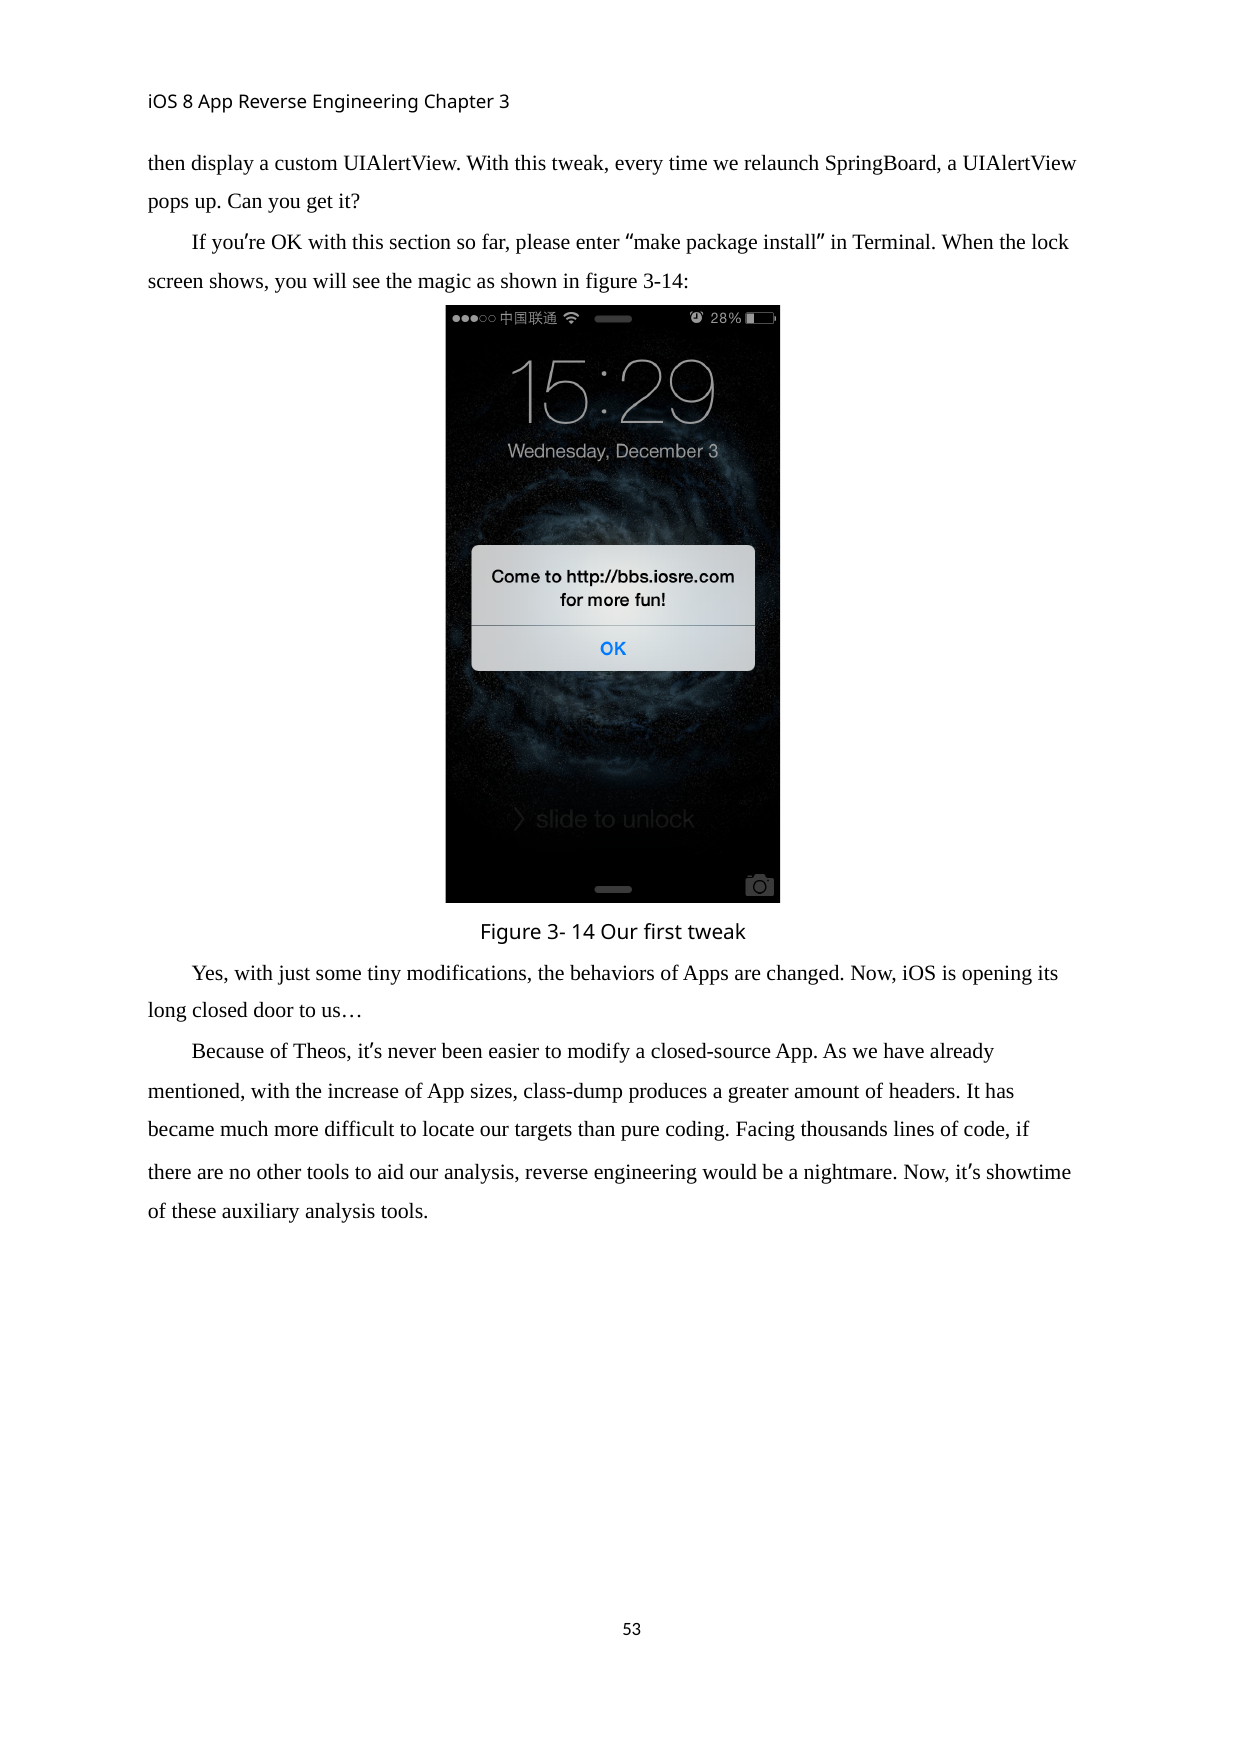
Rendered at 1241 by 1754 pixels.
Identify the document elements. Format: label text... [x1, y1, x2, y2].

text Yes, with just some tiny modifications, the behaviors of Apps are changed. Now, iOS is opening its long closed door to us… [148, 960, 1078, 1023]
text If you’re OK with this section so far, please enter “make package install” in Terminal. When the lock screen shows, you will see the magic as shown in figure 3-14: [148, 226, 1078, 293]
text Because of Theos, it’s never been easier to modify a closed-source App. As we have already mentioned, with the increase of App sizes, class-dump produces a greater amount of headers. It has became much more difficult to locate our targets than pure coding. Facing thousands lines of code, if there are no other tools to aid our analysis, reverse engineering would be a nightmare. Now, it’s showtime of these auxiliary analysis tools. [148, 1035, 1078, 1223]
picture [445, 305, 781, 903]
text Figure 3- 14 Our first tweak [148, 917, 1078, 946]
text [148, 150, 1078, 213]
